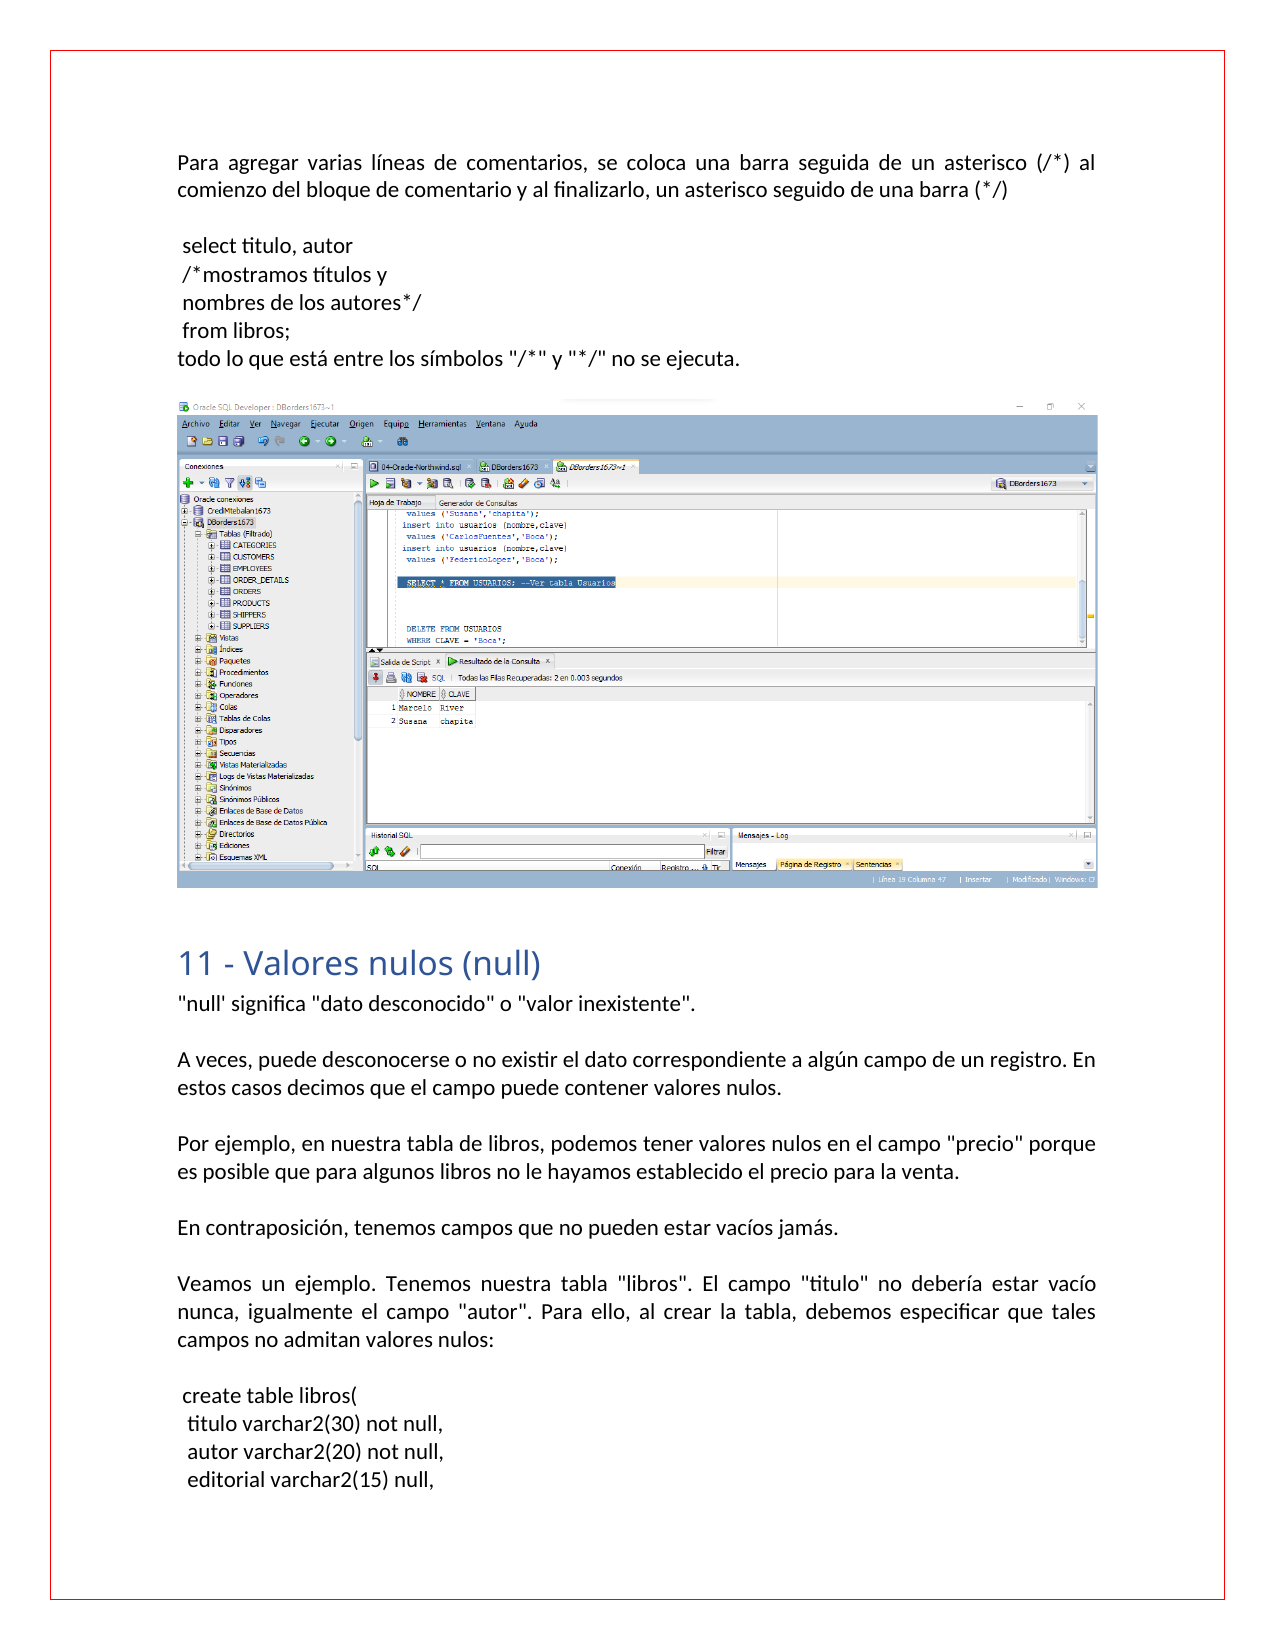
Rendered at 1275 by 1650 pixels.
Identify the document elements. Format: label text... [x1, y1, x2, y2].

picture [177, 399, 1098, 888]
text select titulo, autor [177, 232, 1098, 260]
text nombres de los autores*/ [177, 288, 1098, 316]
text titulo varchar2(30) not null, [177, 1409, 1098, 1437]
text from libros; [177, 316, 1098, 344]
text autor varchar2(20) not null, [177, 1437, 1098, 1466]
text Por ejemplo, en nuestra tabla de libros, podemos tener valores nulos en el campo "precio" porque es posible que para algunos libros no le hayamos establecido el precio para la venta. [177, 1129, 1098, 1185]
subtitle 11 - Valores nulos (null) [177, 940, 1098, 986]
text A veces, puede desconocerse o no existir el dato correspondiente a algún campo de un registro. En estos casos decimos que el campo puede contener valores nulos. [177, 1045, 1098, 1101]
text Veamos un ejemplo. Tenemos nuestra tabla "libros". El campo "titulo" no debería estar vacío nunca, igualmente el campo "autor". Para ello, al crear la tabla, debemos especificar que tales campos no admitan valores nulos: [177, 1269, 1098, 1353]
text todo lo que está entre los símbolos "/*" y "*/" no se ejecuta. [177, 344, 1098, 372]
text En contraposición, tenemos campos que no pueden estar vacíos jamás. [177, 1213, 1098, 1241]
text editorial varchar2(15) null, [177, 1466, 1098, 1493]
text create table libros( [177, 1381, 1098, 1409]
text Para agregar varias líneas de comentarios, se coloca una barra seguida de un asterisco (/*) al comienzo del bloque de comentario y al finalizarlo, un asterisco seguido de una barra (*/) [177, 148, 1098, 204]
text "null' significa "dato desconocido" o "valor inexistente". [177, 989, 1098, 1017]
text /*mostramos títulos y [177, 260, 1098, 288]
